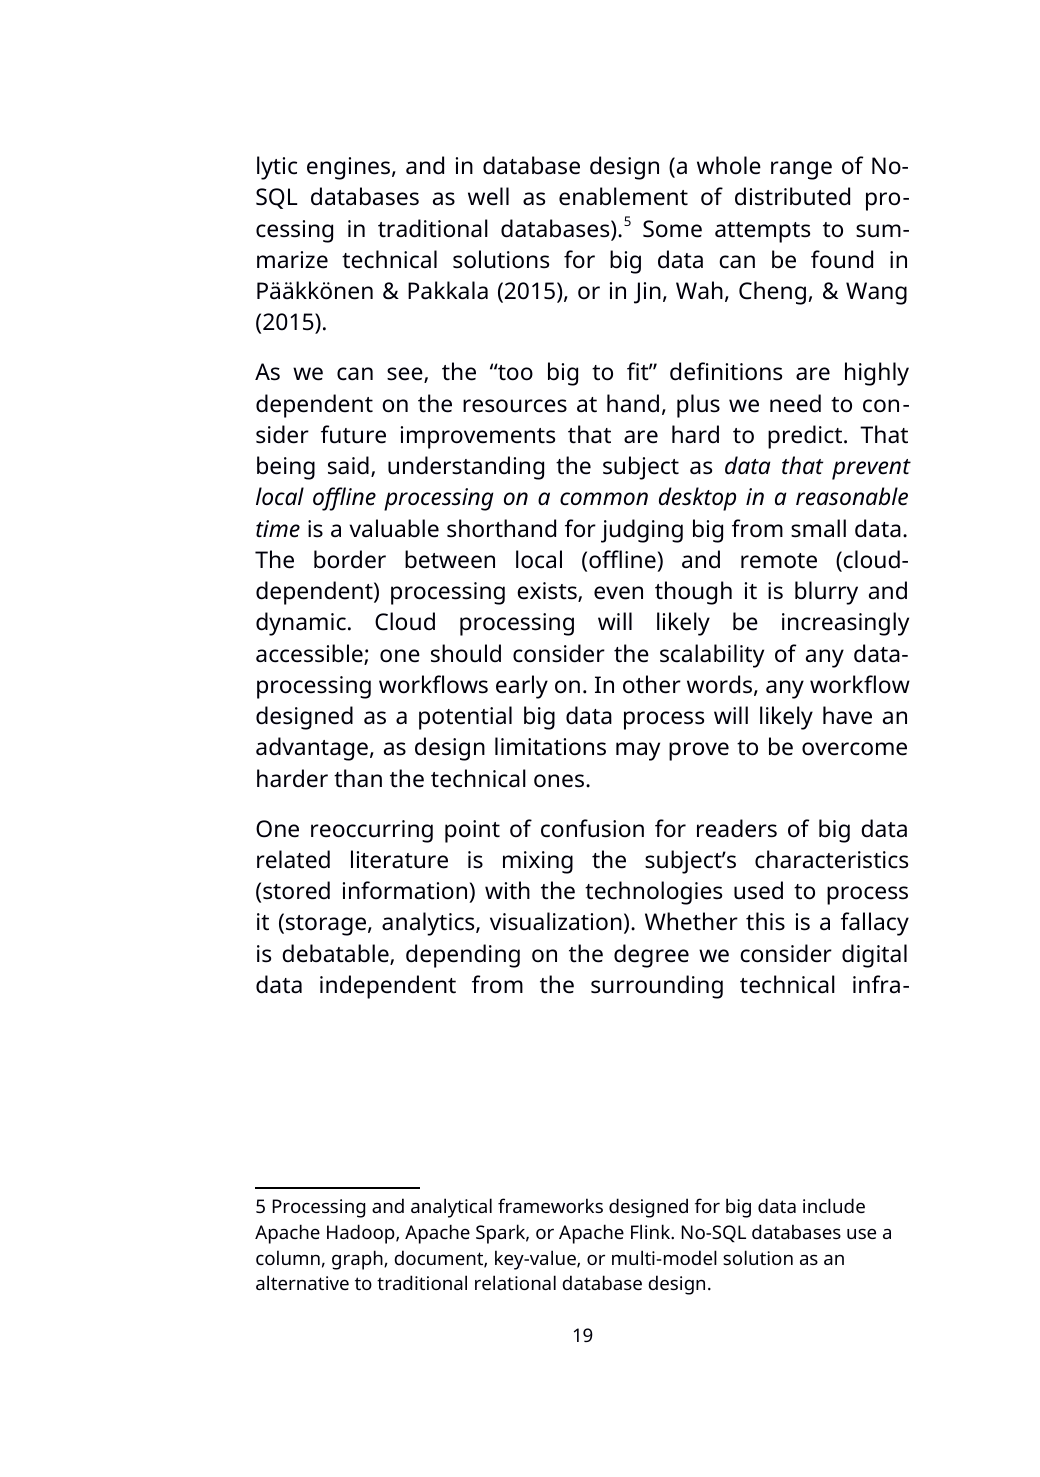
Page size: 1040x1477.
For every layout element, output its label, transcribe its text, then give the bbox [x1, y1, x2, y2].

text At the same time, new technologies emerge to address the issue—virtualization of storage, networking, and memory make it possible to rent computational infrastructure from cloud providers, or to delegate workloads previously carried out by the operating system to remote platforms. Other innovations take place in data processing algorithms, analytic engines, and in database design (a whole range of No-SQL databases as well as enablement of distributed processing in traditional databases). Some attempts to summarize technical solutions for big data can be found in Pääkkönen & Pakkala (2015), or in Jin, Wah, Cheng, & Wang (2015). [255, 150, 910, 337]
text One reoccurring point of confusion for readers of big data related literature is mixing the subject’s characteristics (stored information) with the technologies used to process it (storage, analytics, visualization). Whether this is a fallacy is debatable, depending on the degree we consider digital data independent from the surrounding technical infrastructure. For illustration, notice the difference between the following two definitions. First by Gartner (2018a): [255, 812, 910, 1031]
text As we can see, the “too big to fit” definitions are highly dependent on the resources at hand, plus we need to consider future improvements that are hard to predict. That being said, understanding the subject as data that prevent local offline processing on a common desktop in a reasonable time is a valuable shorthand for judging big from small data. The border between local (offline) and remote (cloud-dependent) processing exists, even though it is blurry and dynamic. Cloud processing will likely be increasingly accessible; one should consider the scalability of any data-processing workflows early on. In other words, any workflow designed as a potential big data process will likely have an advantage, as design limitations may prove to be overcome harder than the technical ones. [255, 356, 910, 794]
